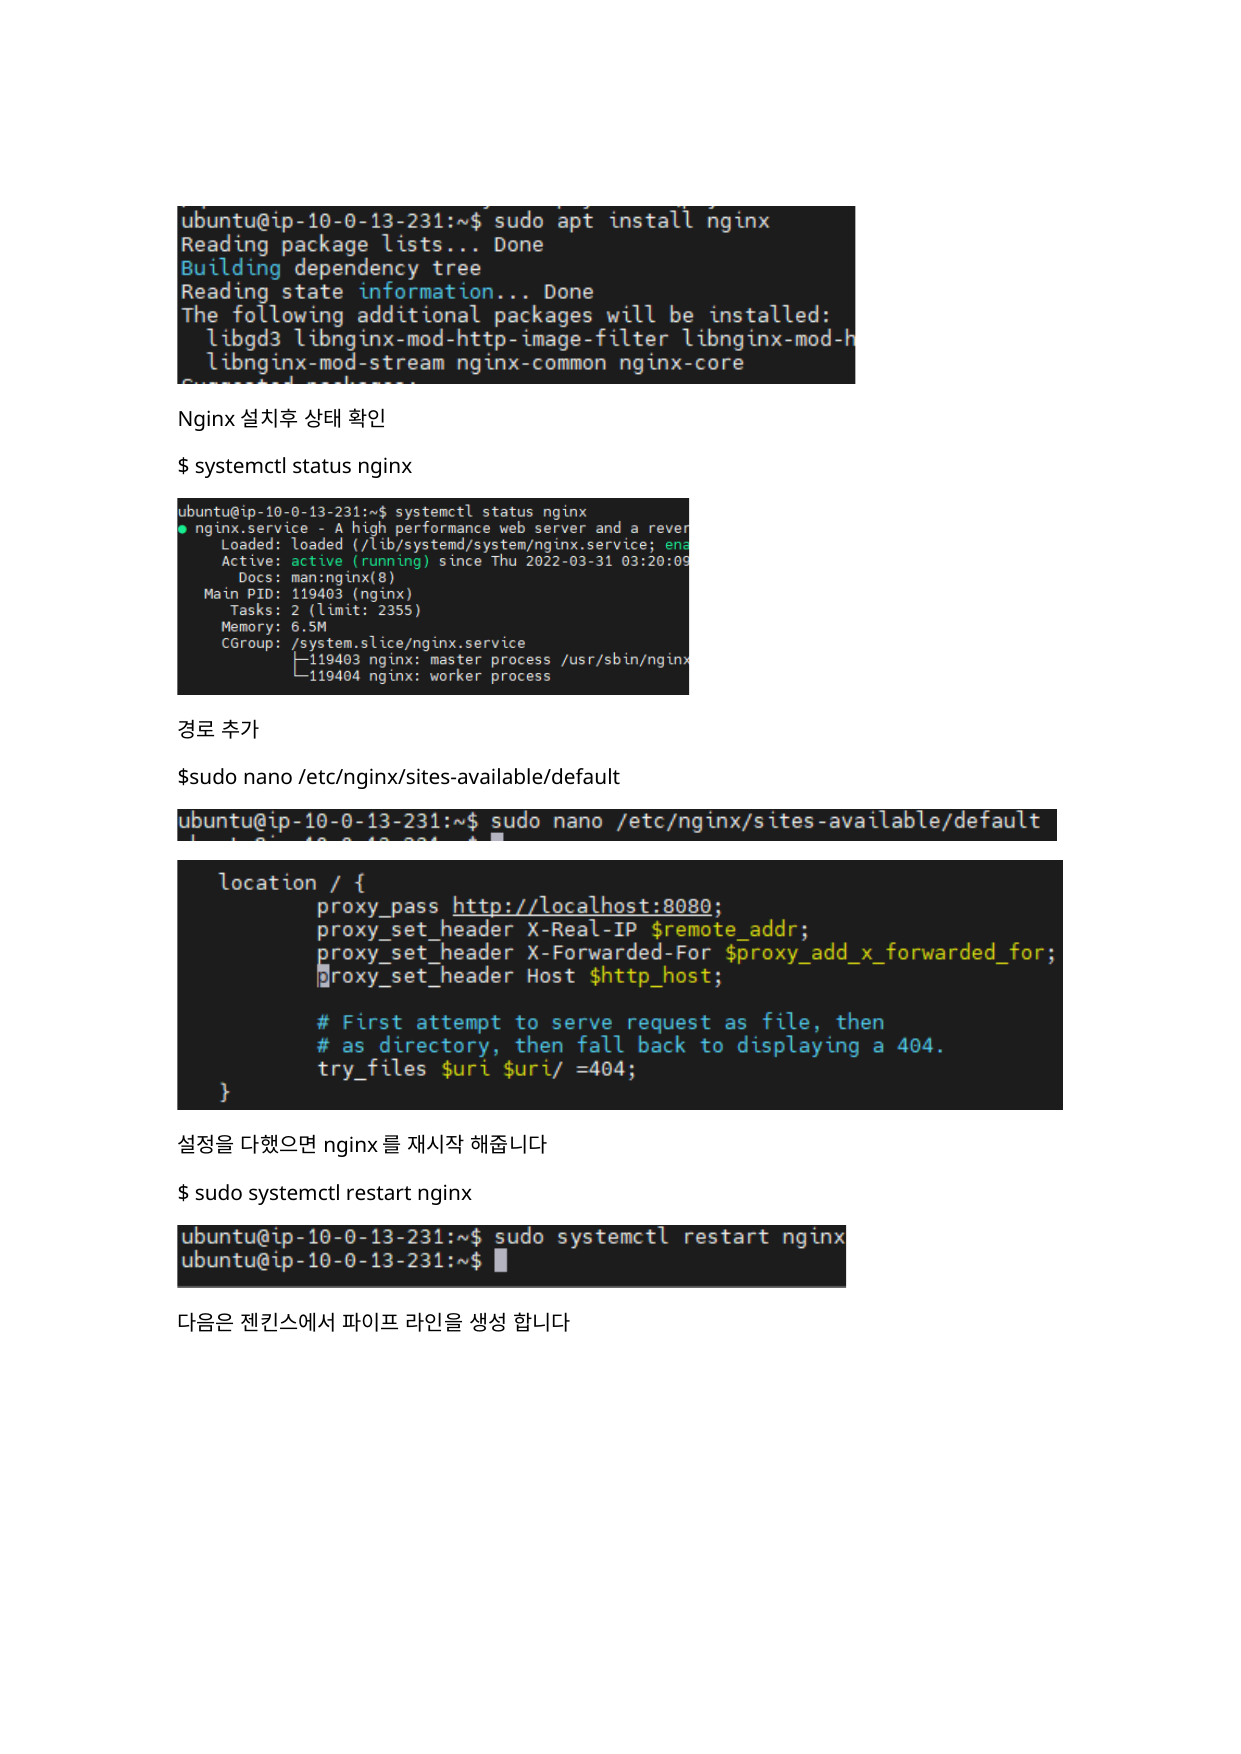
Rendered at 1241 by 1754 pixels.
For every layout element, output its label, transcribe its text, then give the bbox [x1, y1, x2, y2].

picture [177, 809, 1057, 841]
picture [177, 860, 1063, 1110]
text 다음은 젠킨스에서 파이프 라인을 생성 합니다 [177, 1307, 1063, 1337]
text $ systemctl status nginx [177, 452, 1063, 480]
text Nginx 설치후 상태 확인 [177, 402, 1063, 433]
picture [177, 1225, 847, 1288]
text $sudo nano /etc/nginx/sites-available/default [177, 762, 1063, 791]
text 경로 추가 [177, 713, 1063, 743]
picture [177, 206, 856, 384]
text 설정을 다했으면 nginx를 재시작 해줍니다 [177, 1128, 1063, 1159]
picture [177, 498, 690, 695]
text $ sudo systemctl restart nginx [177, 1178, 1063, 1206]
